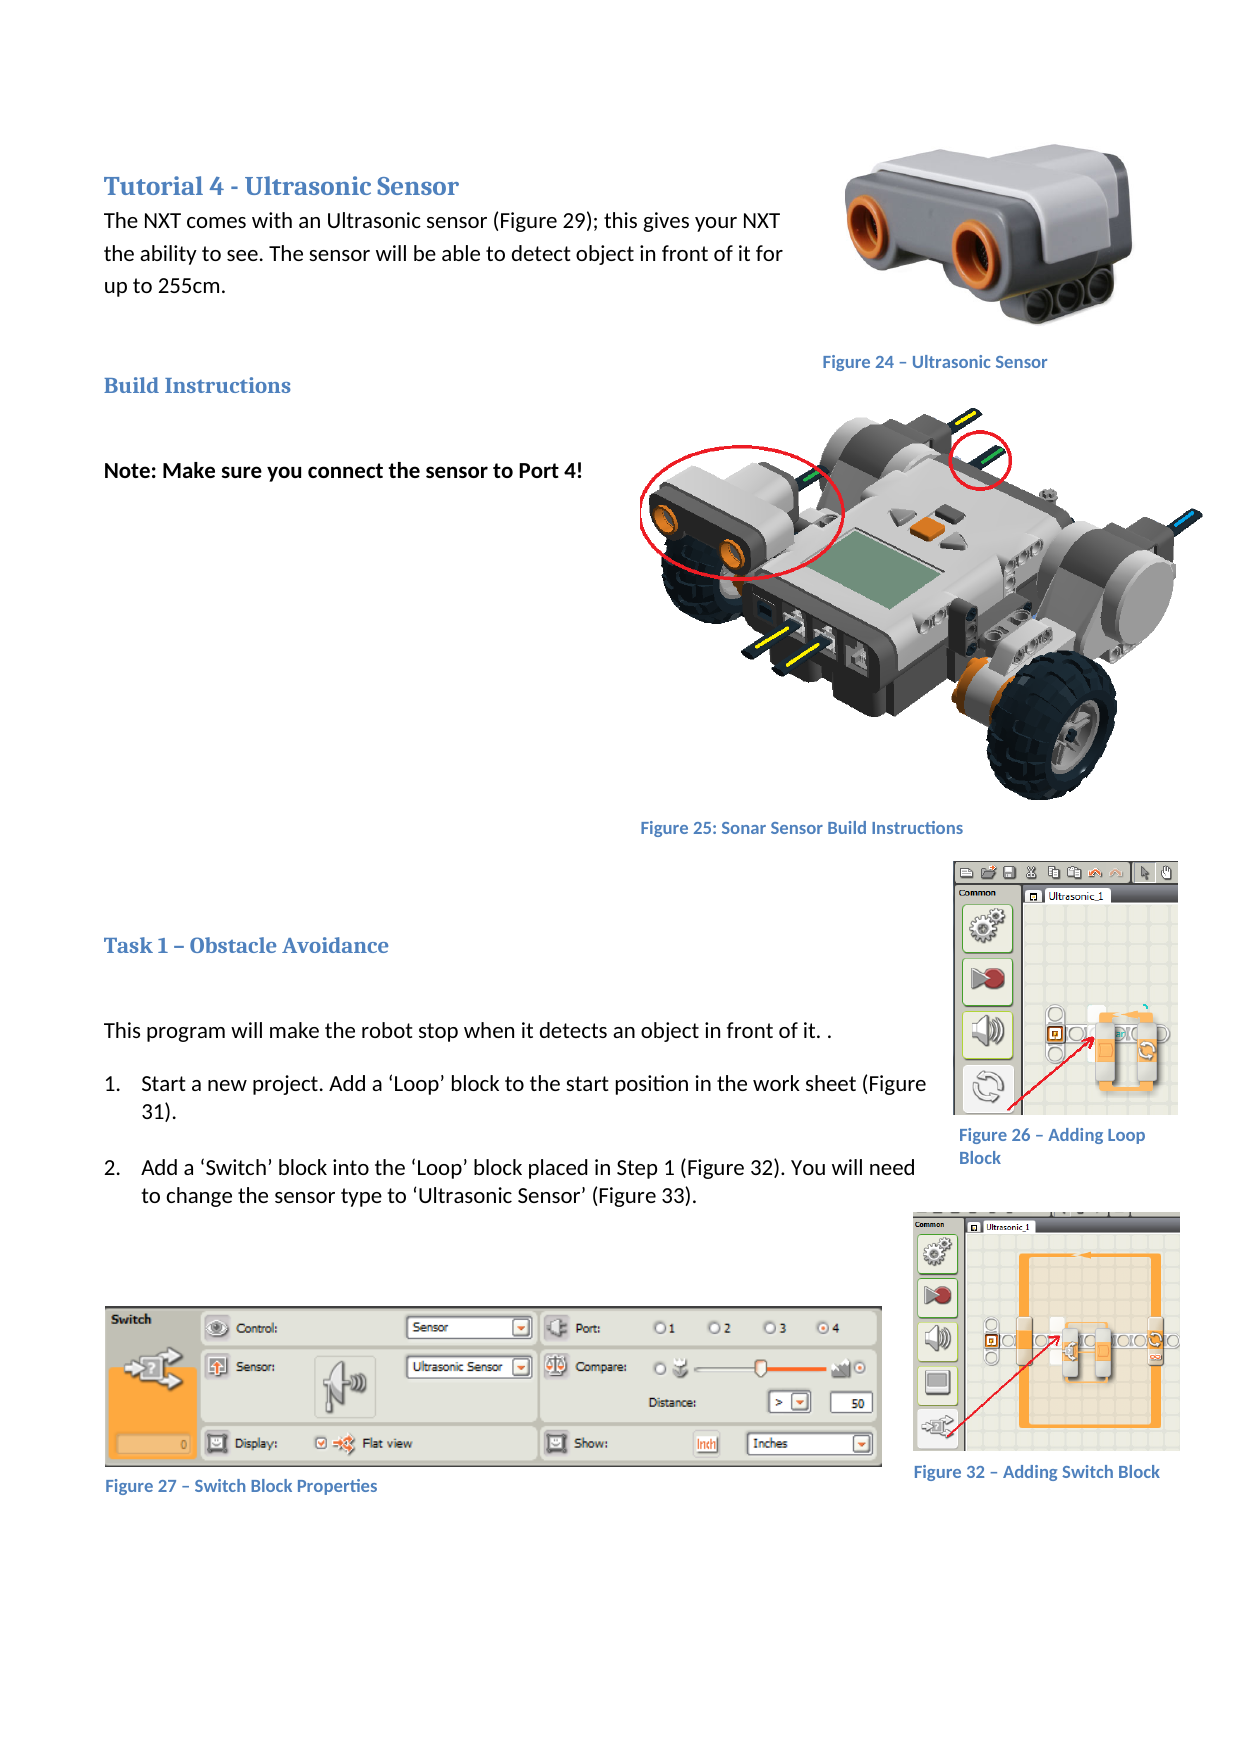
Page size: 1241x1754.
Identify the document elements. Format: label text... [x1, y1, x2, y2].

list Start a new project. Add a ‘Loop’ block to the start position in the work sheet (Figure 31). [103, 1069, 1090, 1126]
list Add a ‘Switch’ block into the ‘Loop’ block placed in Step 1 (Figure 32). You will need to change the sensor type to ‘Ultrasonic Sensor’ (Figure 33). [103, 1153, 1090, 1209]
text This program will make the robot stop when it detects an object in front of it. . [103, 1016, 953, 1044]
subtitle Task 1 – Obstacle Avoidance [103, 933, 953, 959]
subtitle Tutorial 4 - Ultrasonic Sensor [103, 171, 822, 202]
picture [105, 1306, 882, 1467]
text Note: Make sure you connect the sensor to Port 4! [103, 456, 640, 484]
picture [953, 861, 1178, 1115]
picture [822, 118, 1152, 342]
subtitle Build Instructions [103, 373, 1090, 399]
picture [913, 1212, 1180, 1451]
picture [640, 406, 1205, 807]
text The NXT comes with an Ultrasonic sensor (Figure 29); this gives your NXT the ability to see. The sensor will be able to detect object in front of it for up to 255cm. [103, 207, 822, 299]
